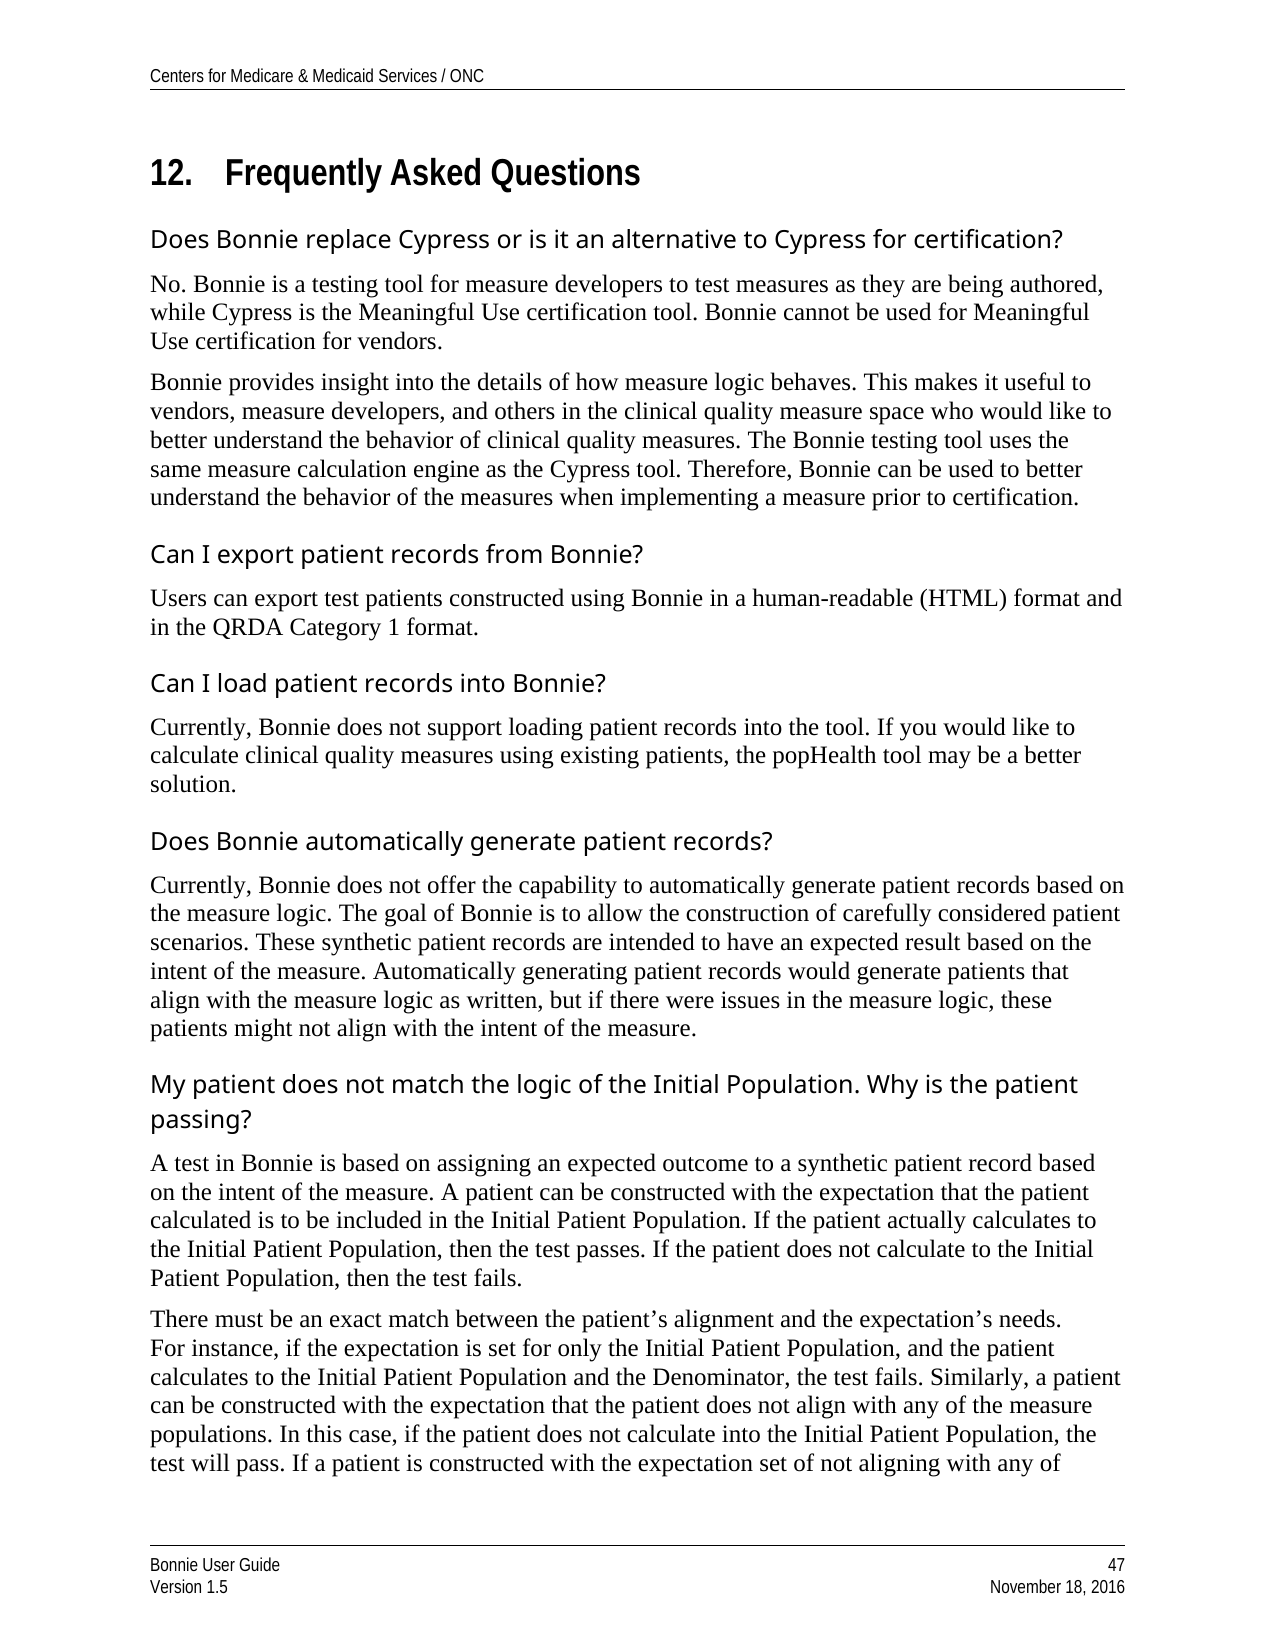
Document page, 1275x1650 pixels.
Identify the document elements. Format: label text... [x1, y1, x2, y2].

text No. Bonnie is a testing tool for measure developers to test measures as they are being authored, while Cypress is the Meaningful Use certification tool. Bonnie cannot be used for Meaningful Use certification for vendors. [150, 269, 1125, 355]
text Currently, Bonnie does not support loading patient records into the tool. If you would like to calculate clinical quality measures using existing patients, the popHealth tool may be a better solution. [150, 712, 1125, 798]
text Bonnie provides insight into the details of how measure logic behaves. This makes it useful to vendors, measure developers, and others in the clinical quality measure space who would like to better understand the behavior of clinical quality measures. The Bonnie testing tool uses the same measure calculation engine as the Cypress tool. Therefore, Bonnie can be used to better understand the behavior of the measures when implementing a measure prior to certification. [150, 367, 1125, 511]
text Does Bonnie replace Cypress or is it an alternative to Cypress for certification? [150, 222, 1125, 256]
text Does Bonnie automatically generate patient records? [150, 823, 1125, 857]
text A test in Bonnie is based on assigning an expected outcome to a synthetic patient record based on the intent of the measure. A patient can be constructed with the expectation that the patient calculated is to be included in the Initial Patient Population. If the patient actually calculates to the Initial Patient Population, then the test passes. If the patient does not calculate to the Initial Patient Population, then the test fails. [150, 1148, 1125, 1292]
text Currently, Bonnie does not offer the capability to automatically generate patient records based on the measure logic. The goal of Bonnie is to allow the construction of carefully considered patient scenarios. These synthetic patient records are intended to have an expected result based on the intent of the measure. Automatically generating patient records would generate patients that align with the measure logic as written, but if there were issues in the measure logic, these patients might not align with the intent of the measure. [150, 870, 1125, 1042]
text My patient does not match the logic of the Initial Population. Why is the patient passing? [150, 1067, 1125, 1135]
text Can I load patient records into Bonnie? [150, 665, 1125, 699]
text Users can export test patients constructed using Bonnie in a human-readable (HTML) format and in the QRDA Category 1 format. [150, 583, 1125, 640]
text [150, 1304, 1125, 1477]
text Can I export patient records from Bonnie? [150, 536, 1125, 570]
subtitle Frequently Asked Questions [150, 150, 1125, 193]
